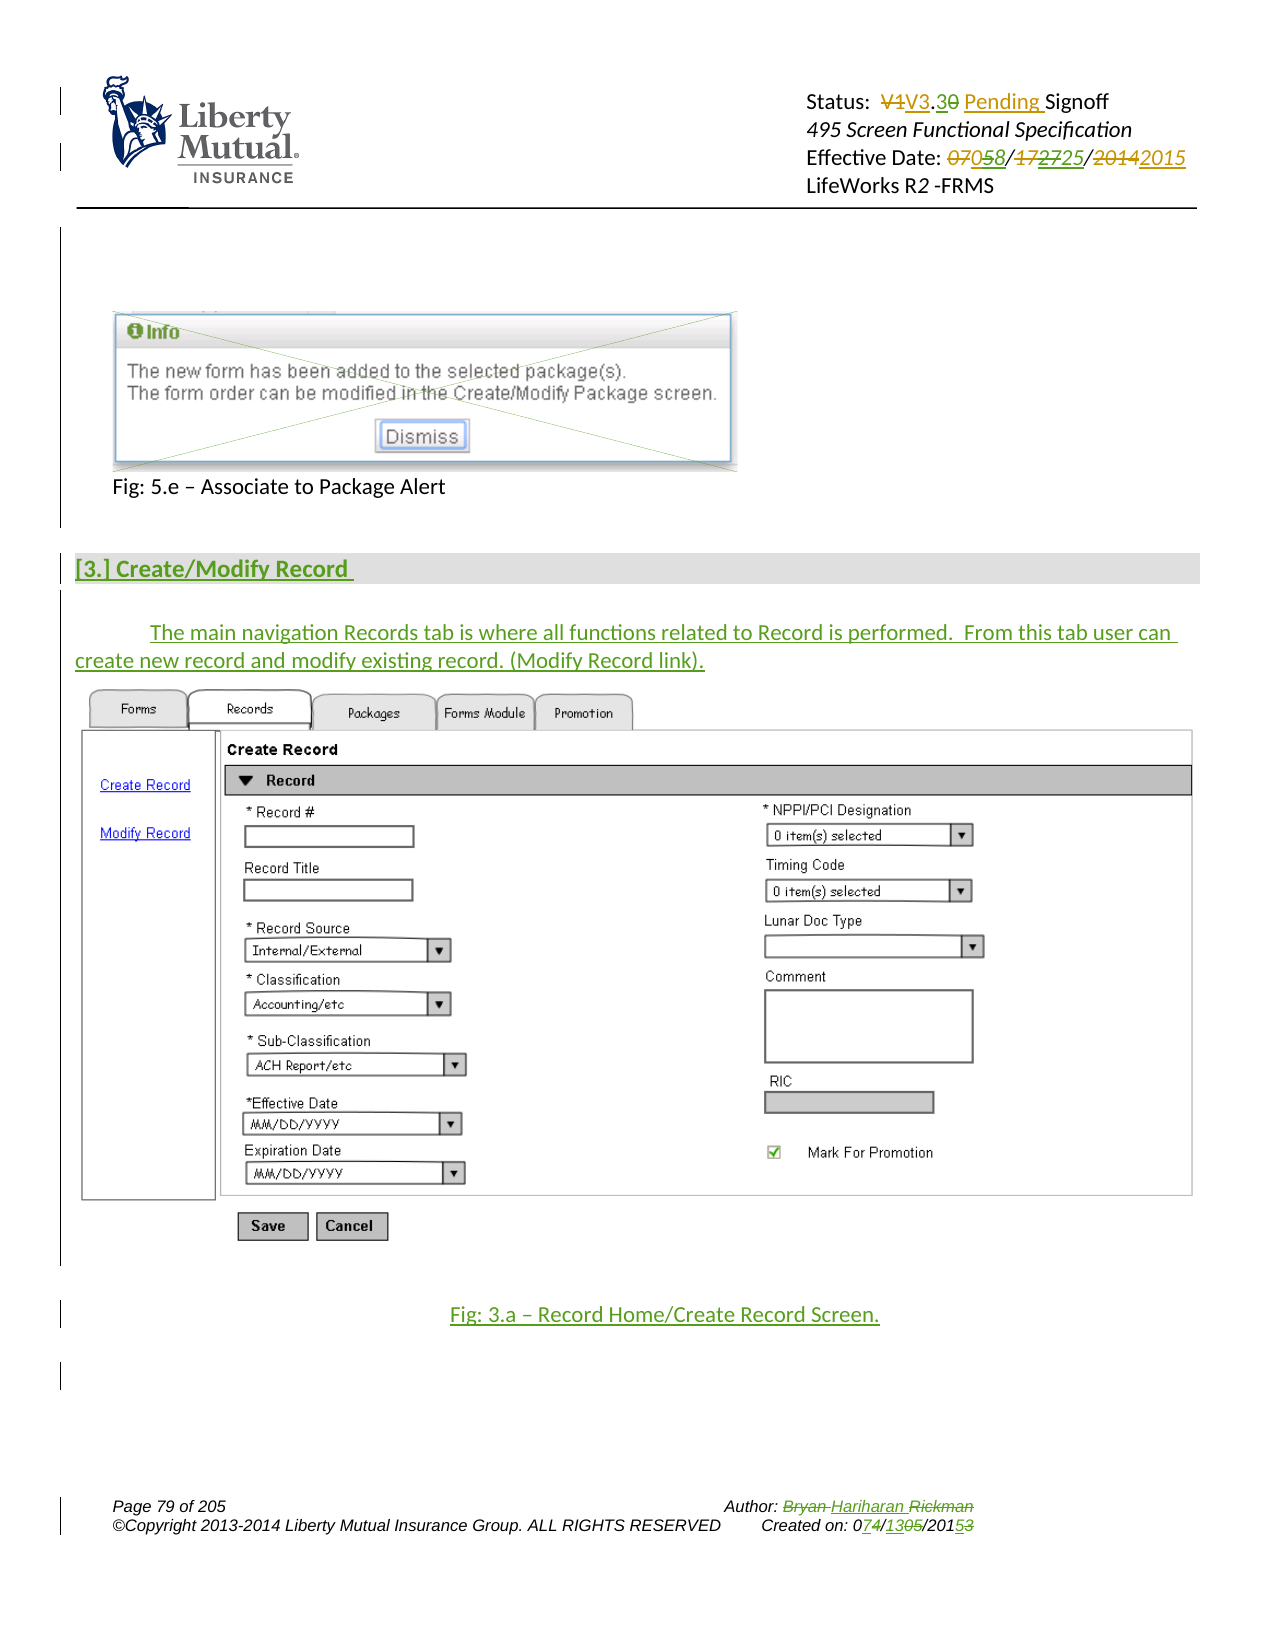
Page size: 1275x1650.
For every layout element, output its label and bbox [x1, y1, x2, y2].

picture [117, 392, 733, 472]
picture [112, 312, 422, 471]
picture [80, 52, 322, 206]
picture [75, 673, 1200, 1266]
picture [117, 311, 733, 391]
picture [428, 312, 738, 471]
